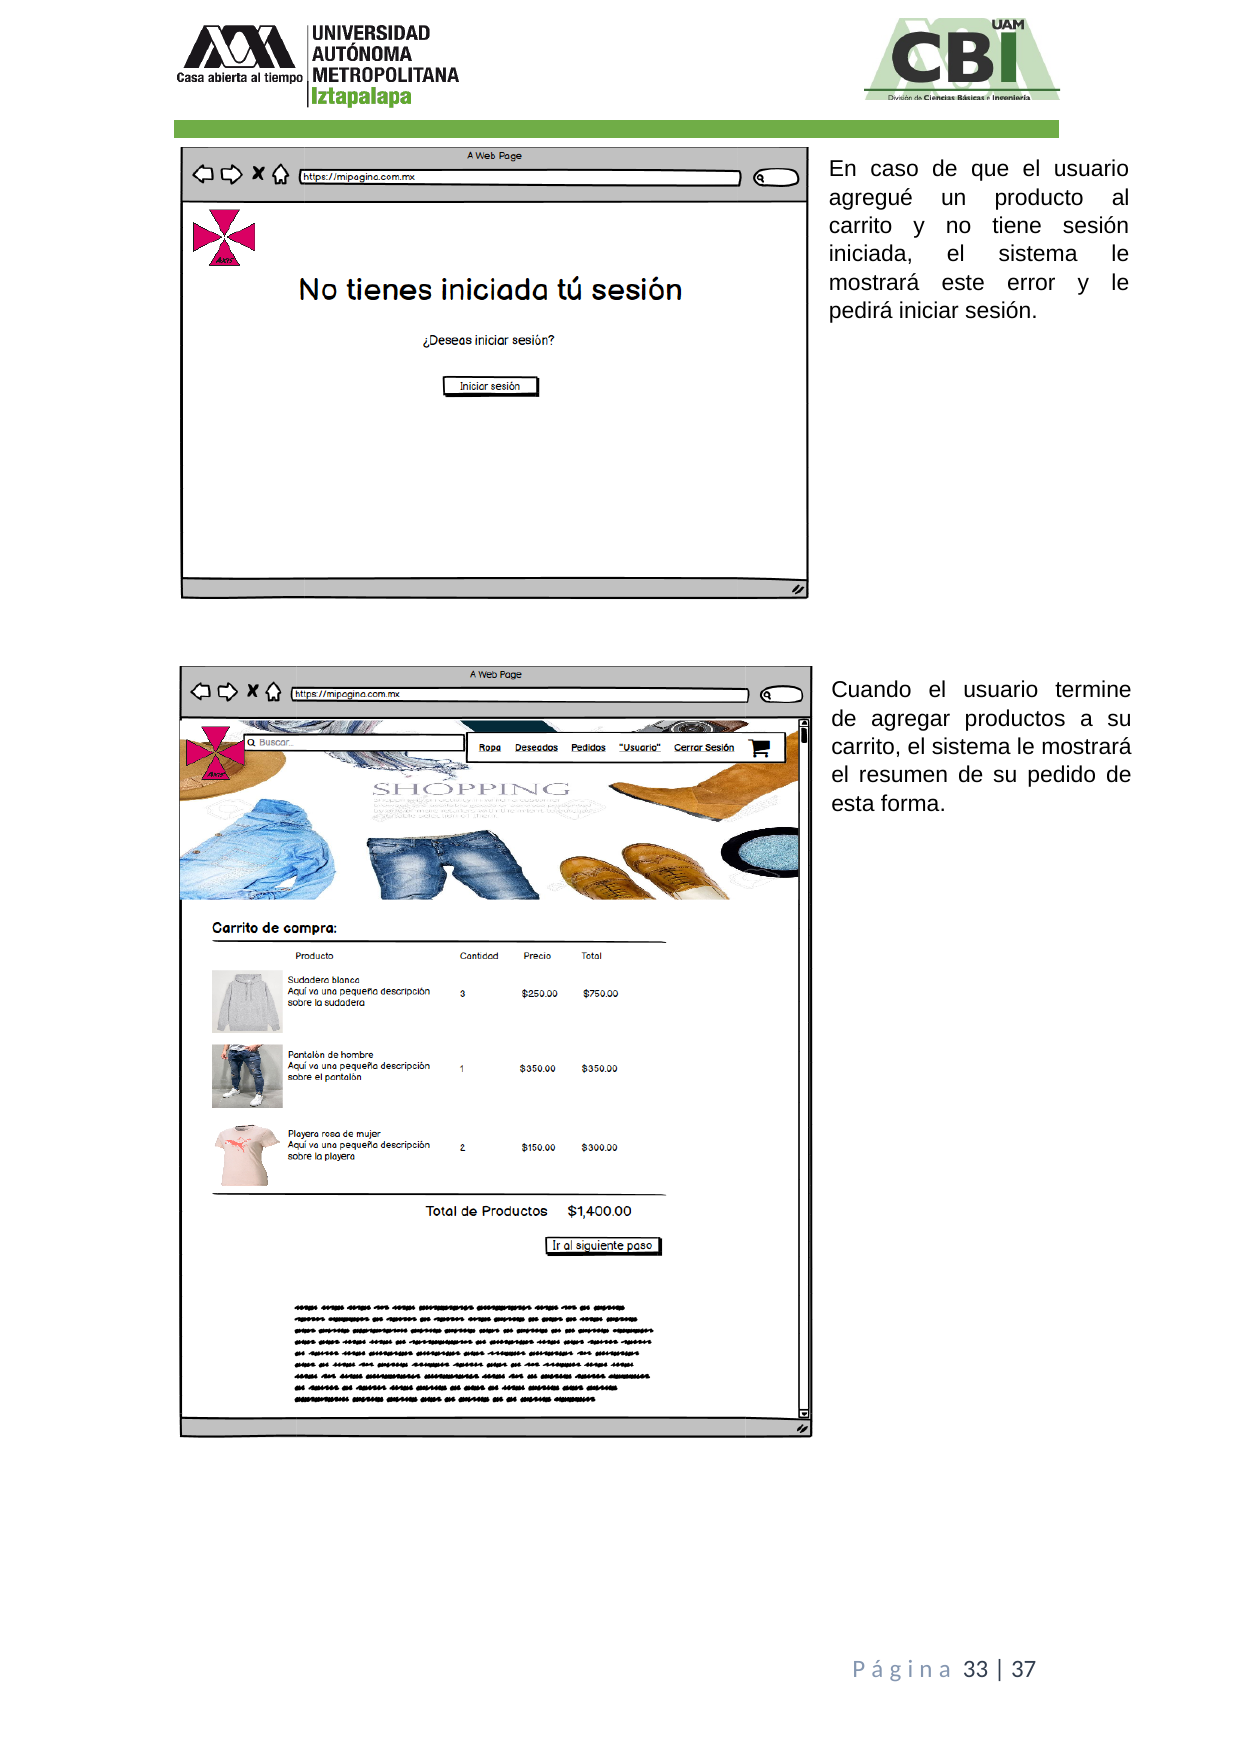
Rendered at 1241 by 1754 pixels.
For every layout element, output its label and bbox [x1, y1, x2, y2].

picture [863, 18, 1060, 100]
picture [177, 147, 811, 603]
picture [177, 666, 814, 1439]
picture [177, 25, 459, 109]
